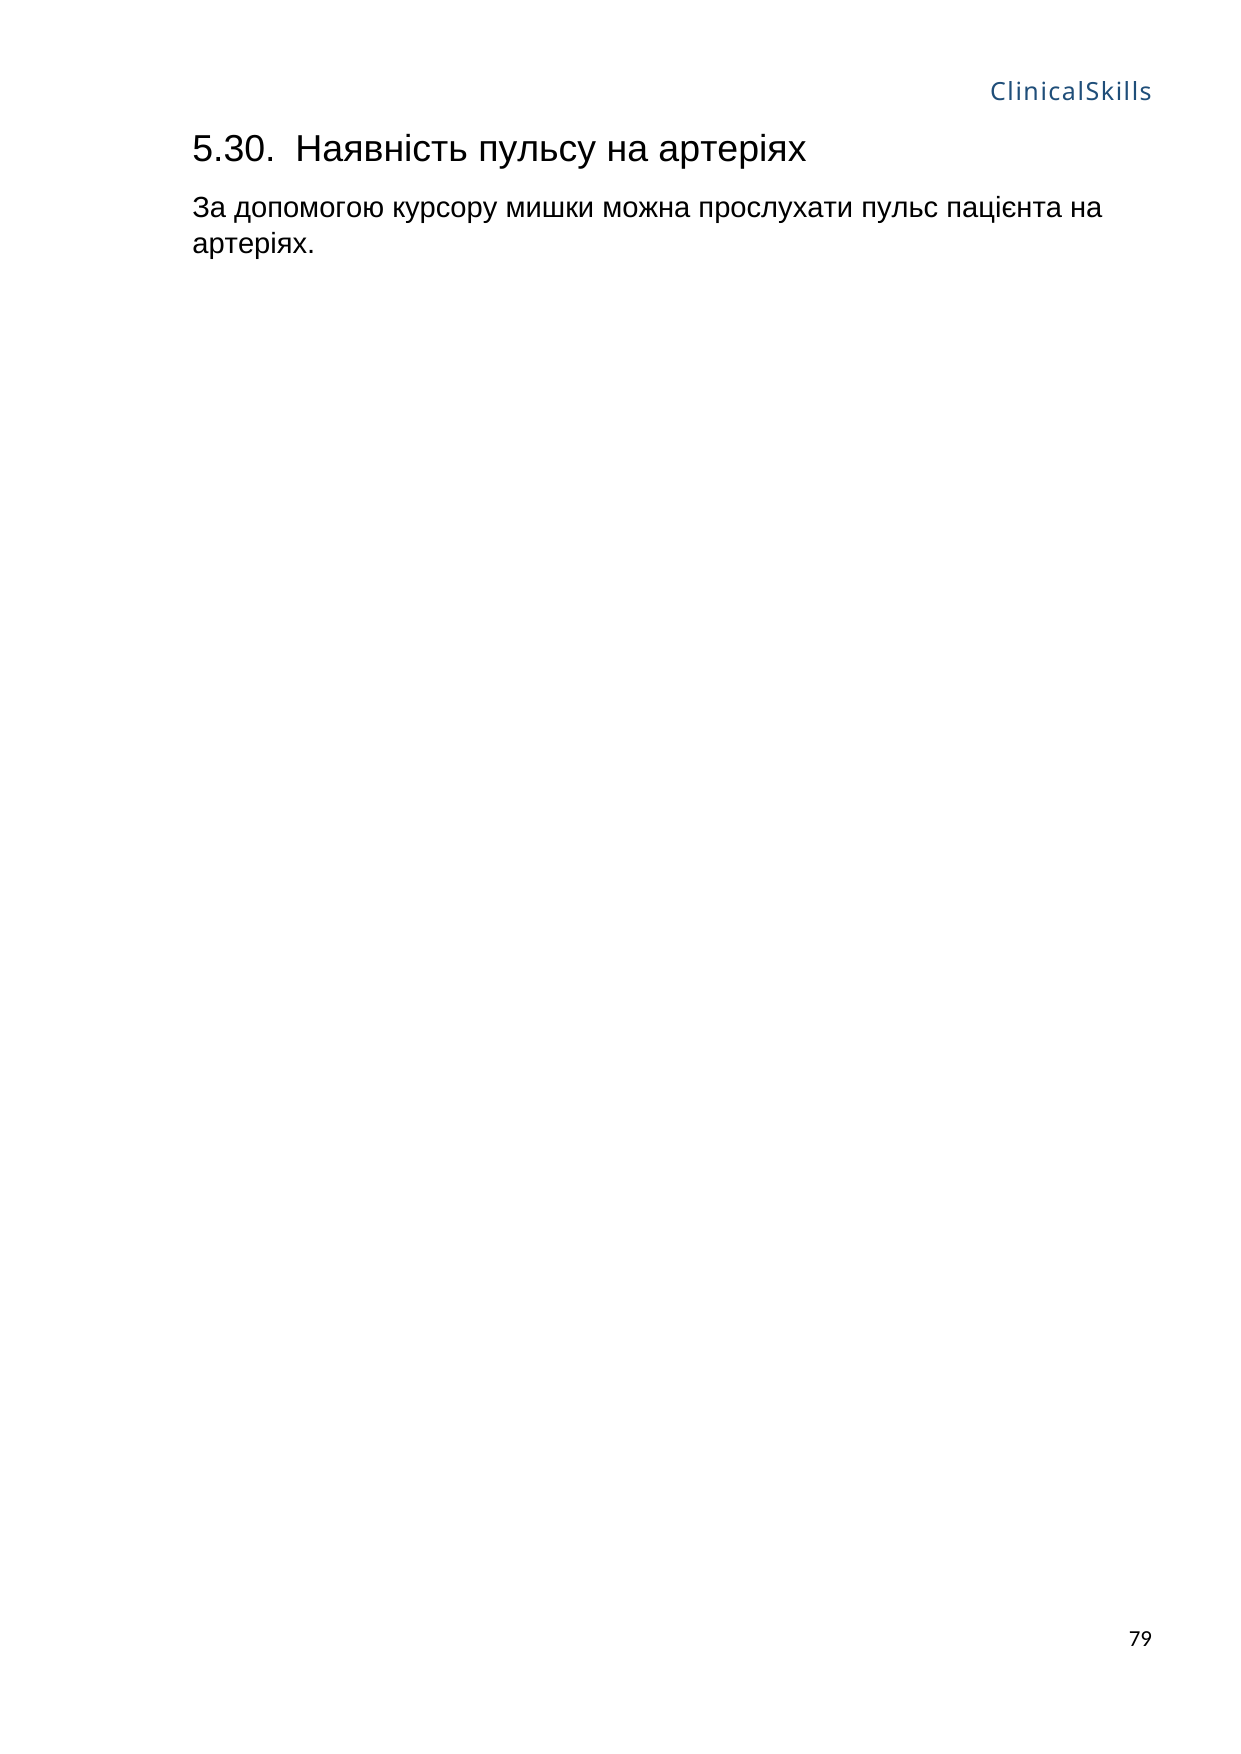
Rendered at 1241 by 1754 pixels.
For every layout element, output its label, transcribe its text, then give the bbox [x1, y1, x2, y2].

list Наявність пульсу на артеріях [192, 127, 1152, 170]
text За допомогою курсору мишки можна прослухати пульс пацієнта на артеріях. [192, 190, 1152, 259]
